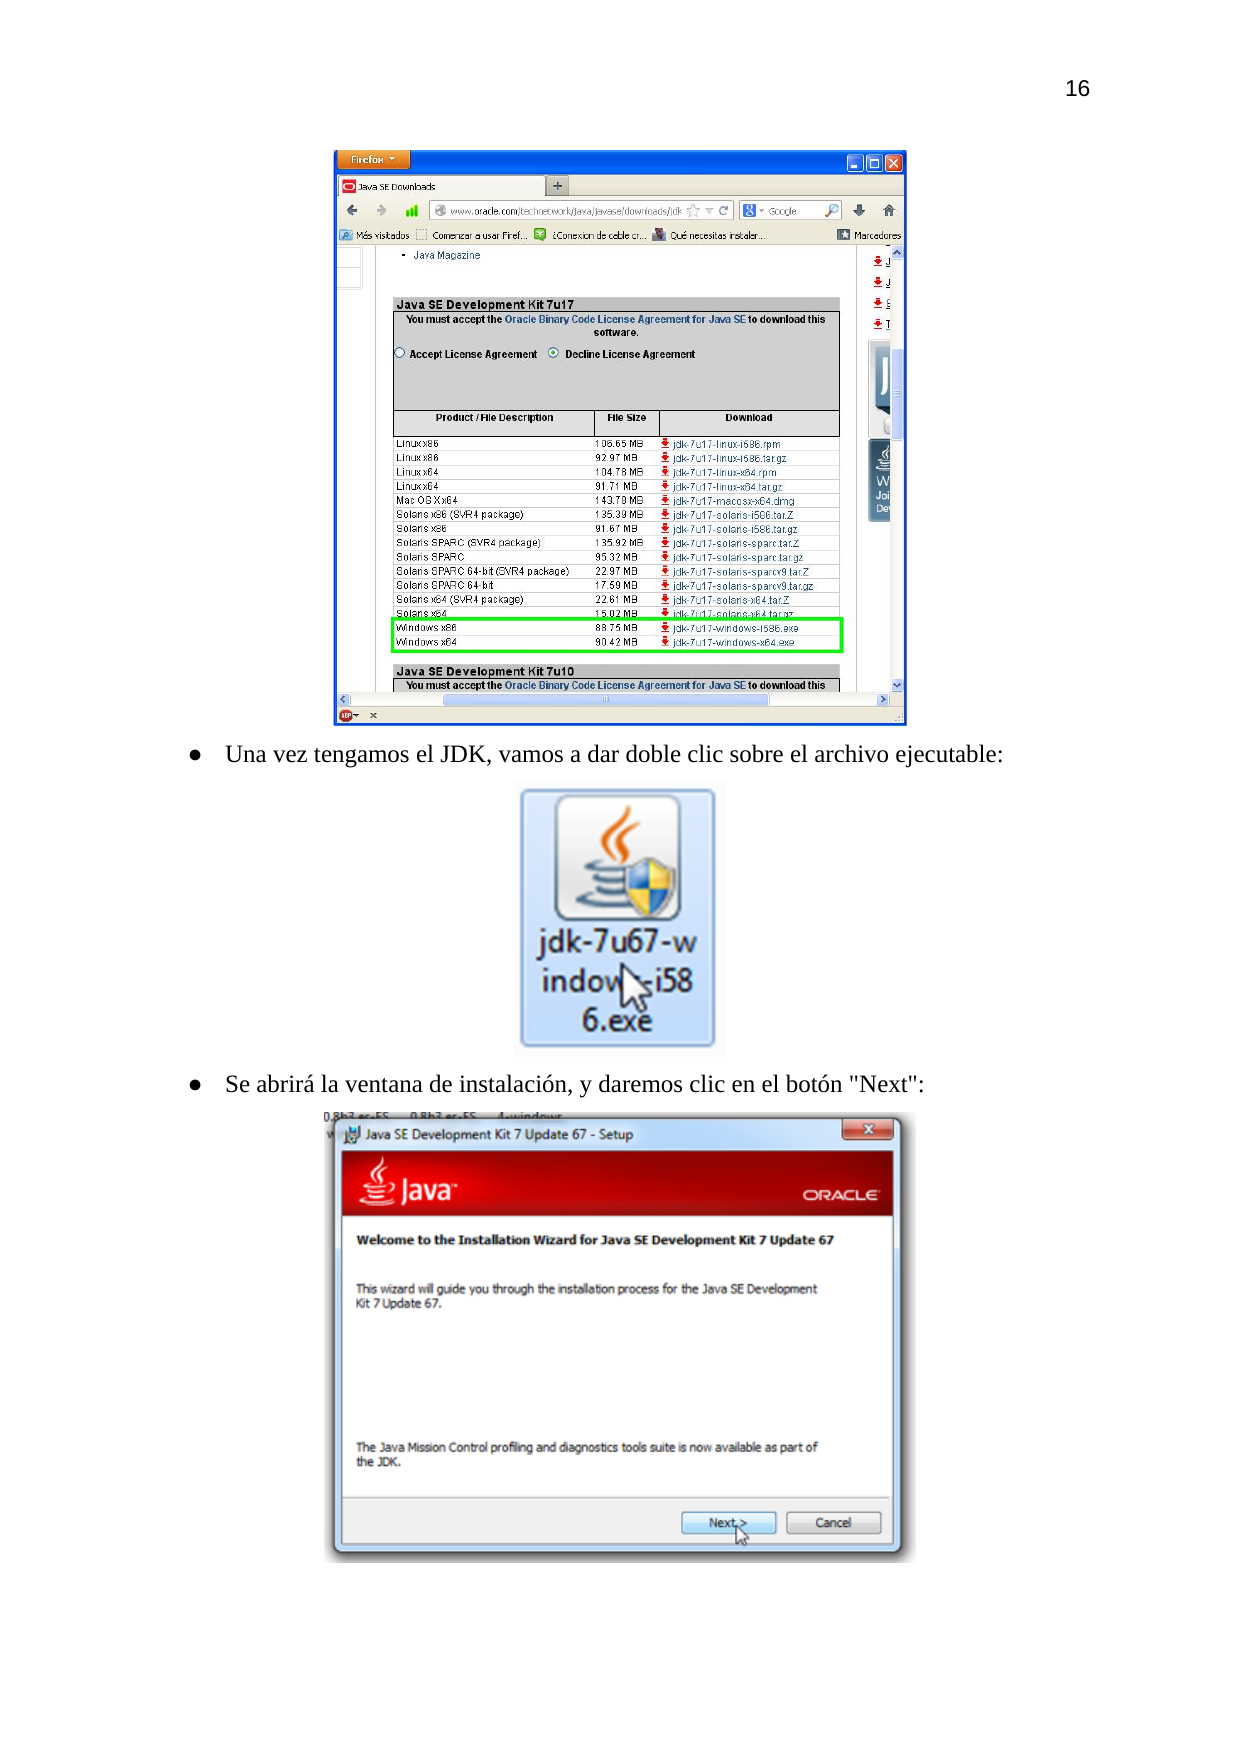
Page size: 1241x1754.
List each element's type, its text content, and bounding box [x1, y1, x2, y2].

list Se abrirá la ventana de instalación, y daremos clic en el botón "Next": [187, 1069, 1090, 1098]
list Una vez tengamos el JDK, vamos a dar doble clic sobre el archivo ejecutable: [187, 739, 1090, 768]
picture [324, 1112, 917, 1563]
picture [333, 150, 907, 726]
picture [513, 782, 727, 1057]
